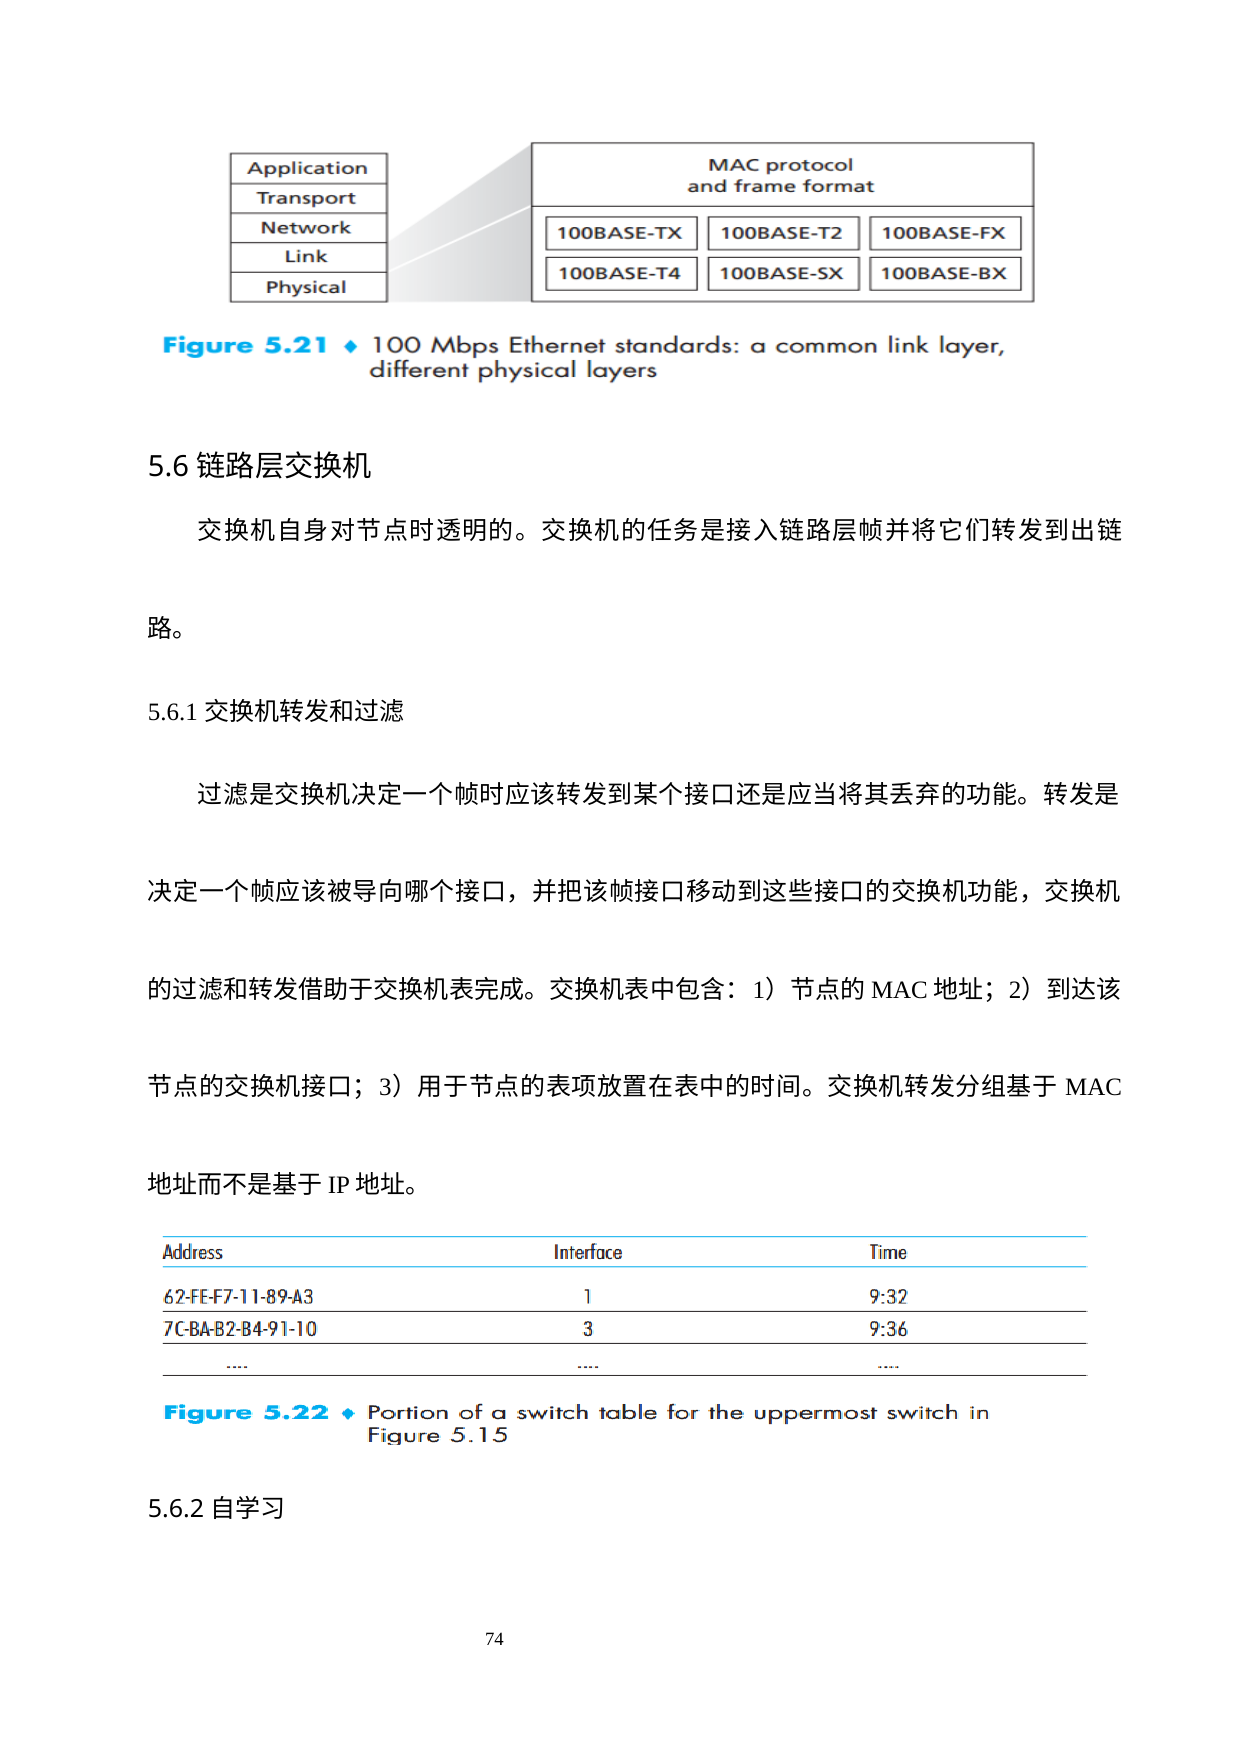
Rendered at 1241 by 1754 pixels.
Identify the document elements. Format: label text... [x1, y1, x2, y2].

picture [147, 125, 1065, 393]
text 5.6 链路层交换机 [148, 431, 1122, 496]
text 5.6.1 交换机转发和过滤 [148, 677, 1122, 742]
text 交换机自身对节点时透明的。交换机的任务是接入链路层帧并将它们转发到出链路。 [148, 496, 1122, 659]
text 5.6.2 自学习 [148, 1474, 1122, 1539]
text 过滤是交换机决定一个帧时应该转发到某个接口还是应当将其丢弃的功能。转发是决定一个帧应该被导向哪个接口，并把该帧接口移动到这些接口的交换机功能，交换机的过滤和转发借助于交换机表完成。交换机表中包含：1）节点的MAC地址；2）到达该节点的交换机接口；3）用于节点的表项放置在表中的时间。交换机转发分组基于MAC地址而不是基于IP地址。 [148, 760, 1122, 1215]
picture [147, 1233, 1122, 1445]
